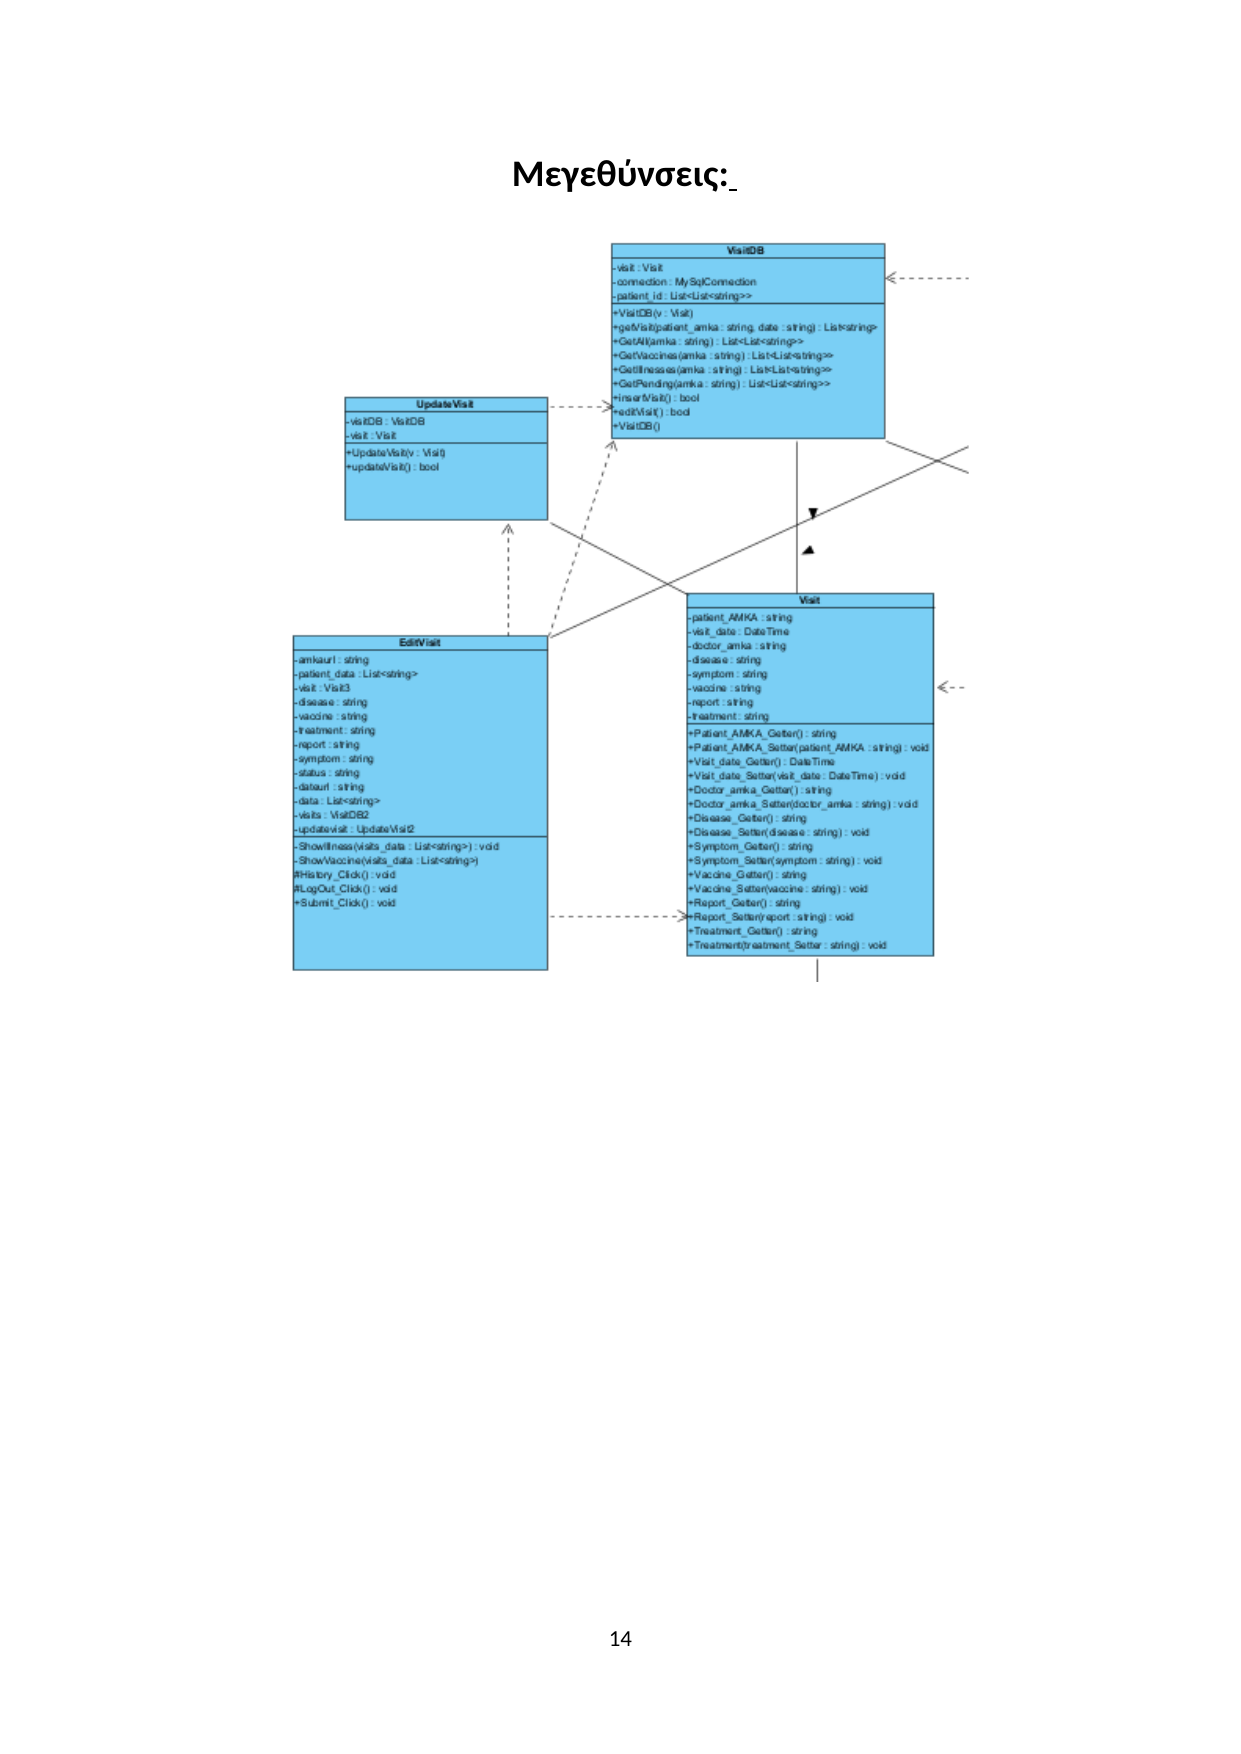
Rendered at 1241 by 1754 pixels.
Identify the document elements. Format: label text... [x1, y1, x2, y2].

text Μεγεθύνσεις: [187, 150, 1053, 196]
picture [271, 223, 969, 982]
